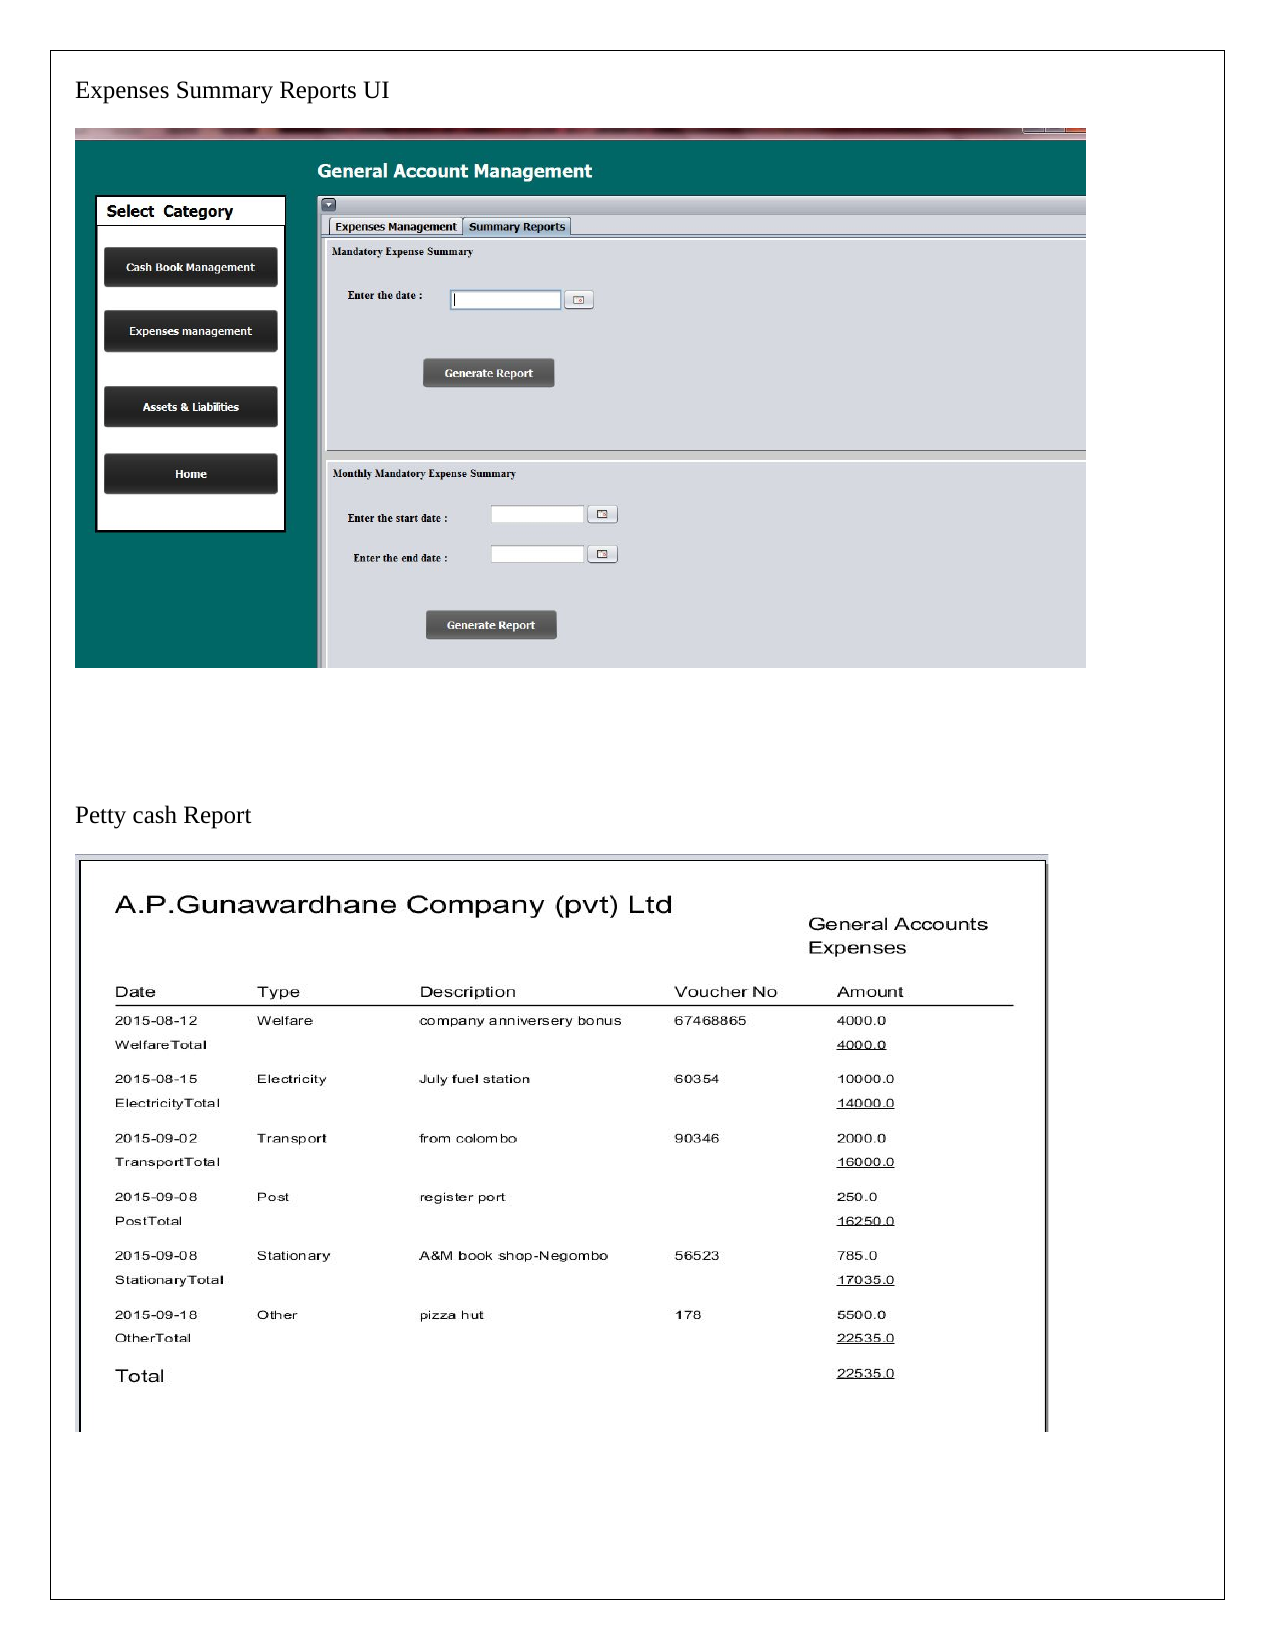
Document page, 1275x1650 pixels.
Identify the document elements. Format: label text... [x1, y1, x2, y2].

text Expenses Summary Reports UI [75, 75, 1200, 104]
picture [75, 854, 1049, 1432]
text Petty cash Report [75, 800, 1200, 829]
picture [75, 128, 1086, 668]
